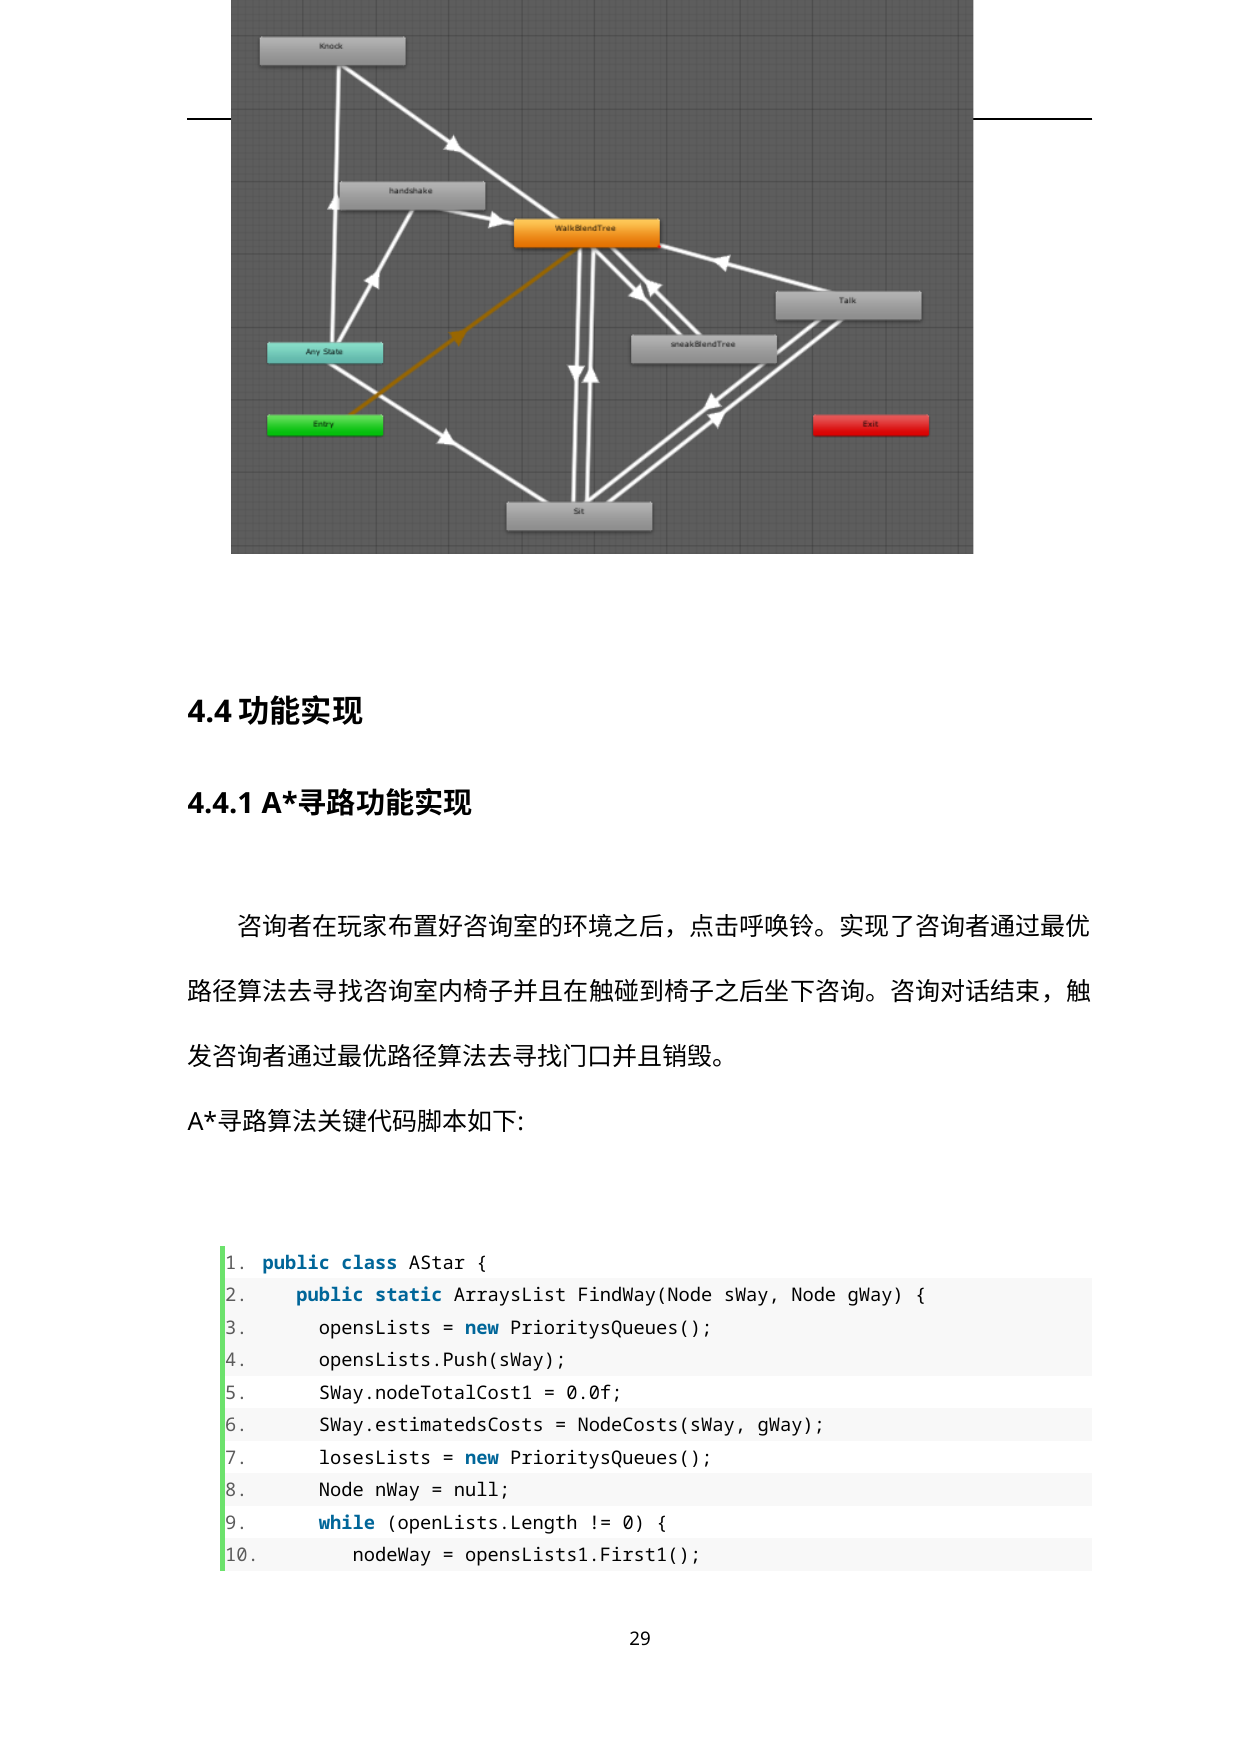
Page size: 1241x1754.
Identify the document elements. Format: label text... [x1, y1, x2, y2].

list public static ArraysList FindWay(Node sWay, Node gWay) { [225, 1278, 1092, 1311]
subtitle 4.4功能实现 [187, 677, 1092, 742]
text 咨询者在玩家布置好咨询室的环境之后，点击呼唤铃。实现了咨询者通过最优路径算法去寻找咨询室内椅子并且在触碰到椅子之后坐下咨询。咨询对话结束，触发咨询者通过最优路径算法去寻找门口并且销毁。 [187, 892, 1092, 1087]
picture [231, 0, 974, 554]
list losesLists = new PrioritysQueues(); [225, 1441, 1092, 1473]
subtitle 4.4.1 A*寻路功能实现 [187, 769, 1092, 834]
list opensLists.Push(sWay); [225, 1343, 1092, 1376]
list SWay.nodeTotalCost1 = 0.0f; [225, 1376, 1092, 1408]
list Node nWay = null; [225, 1473, 1092, 1506]
list nodeWay = opensLists1.First1(); [225, 1538, 1092, 1571]
list opensLists = new PrioritysQueues(); [225, 1311, 1092, 1343]
list while (openLists.Length != 0) { [225, 1506, 1092, 1538]
text A*寻路算法关键代码脚本如下: [187, 1087, 1092, 1152]
list public class AStar { [225, 1246, 1092, 1278]
list SWay.estimatedsCosts = NodeCosts(sWay, gWay); [225, 1408, 1092, 1441]
